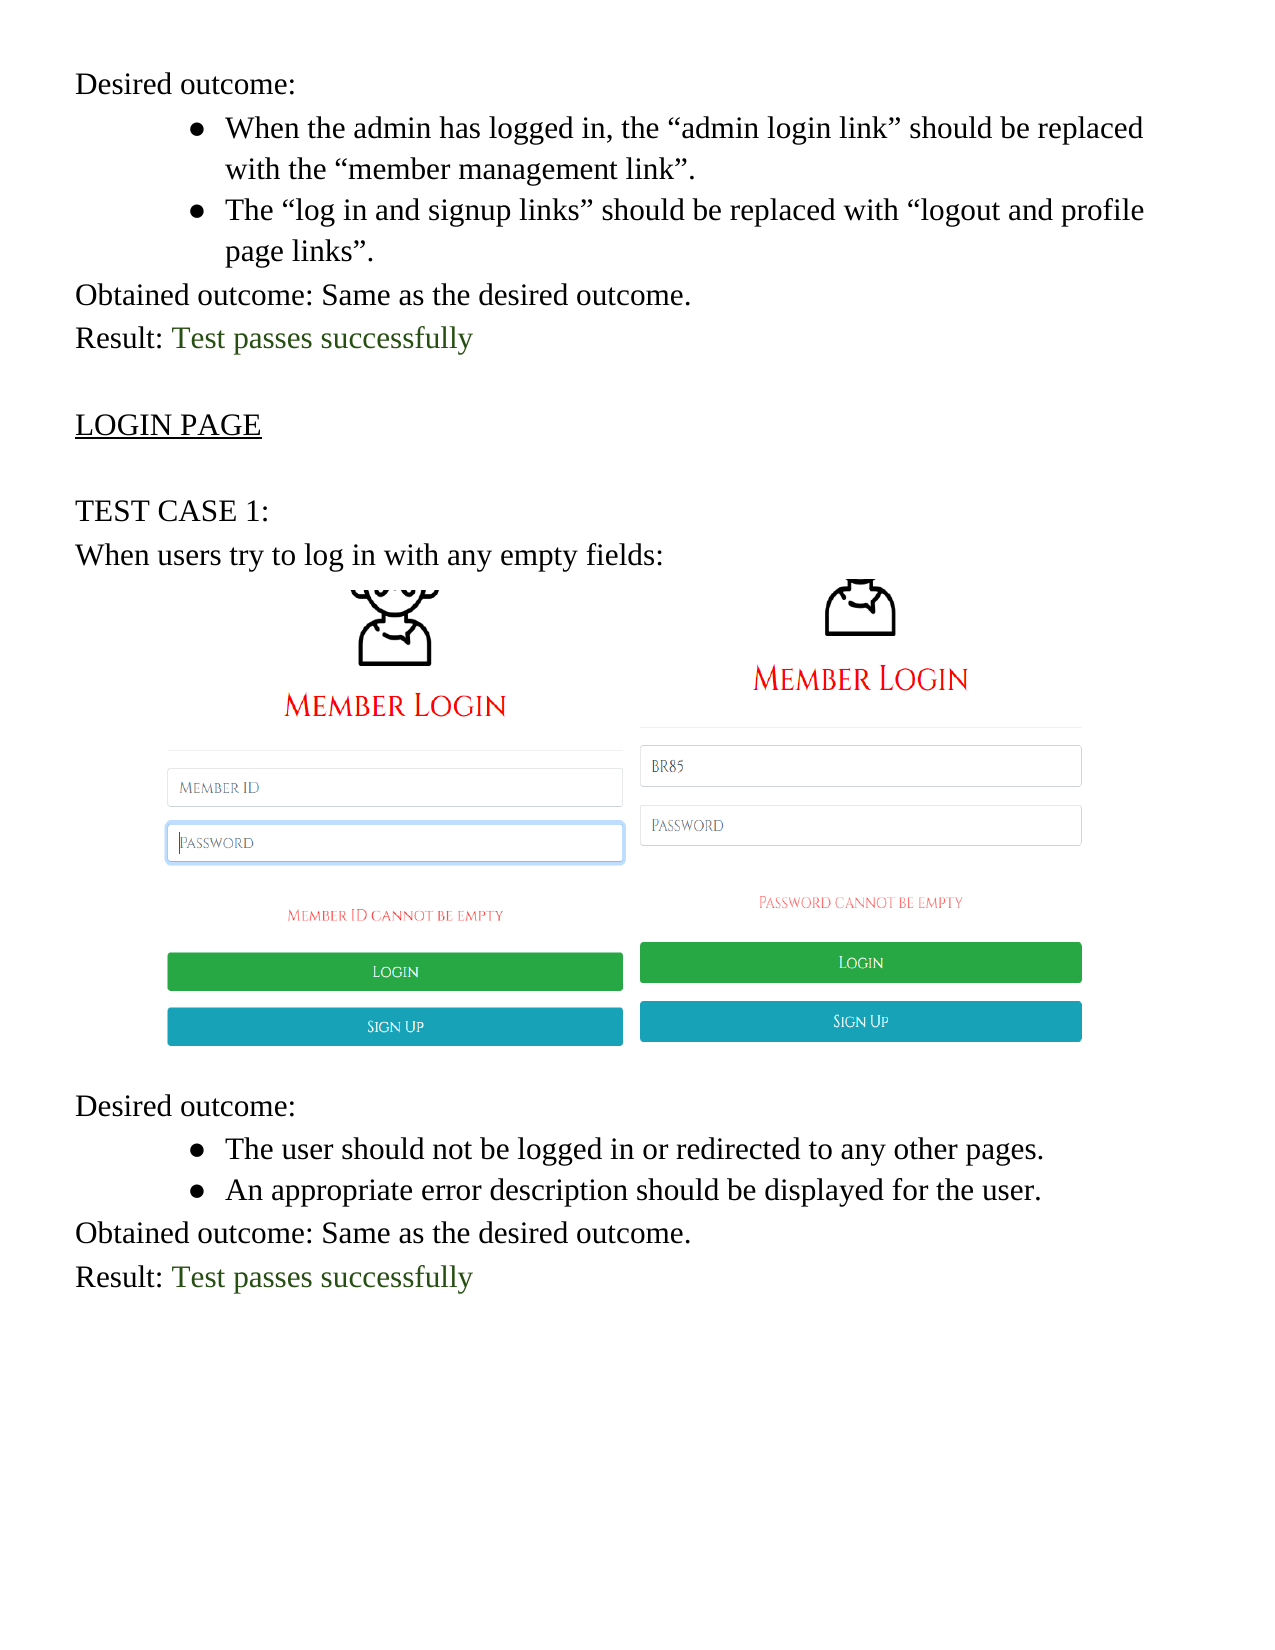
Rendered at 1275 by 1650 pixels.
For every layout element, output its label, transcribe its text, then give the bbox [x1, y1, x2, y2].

text Desired outcome: [75, 1087, 1181, 1123]
text When users try to log in with any empty fields: [75, 536, 1181, 572]
list An appropriate error description should be displayed for the user. [187, 1171, 1181, 1207]
text TEST CASE 1: [75, 493, 1181, 529]
list When the admin has logged in, the “admin login link” should be replaced with the “member management link”. [187, 109, 1181, 186]
text Obtained outcome: Same as the desired outcome. [75, 276, 1181, 312]
text Obtained outcome: Same as the desired outcome. [75, 1215, 1181, 1251]
text Result: Test passes successfully [75, 1258, 1181, 1294]
list The user should not be logged in or redirected to any other pages. [187, 1130, 1181, 1166]
text Desired outcome: [75, 66, 1181, 102]
text Result: Test passes successfully [75, 319, 1181, 355]
text LOGIN PAGE [75, 406, 1181, 442]
list The “log in and signup links” should be replaced with “logout and profile page links”. [187, 191, 1181, 269]
picture [159, 579, 1098, 1081]
